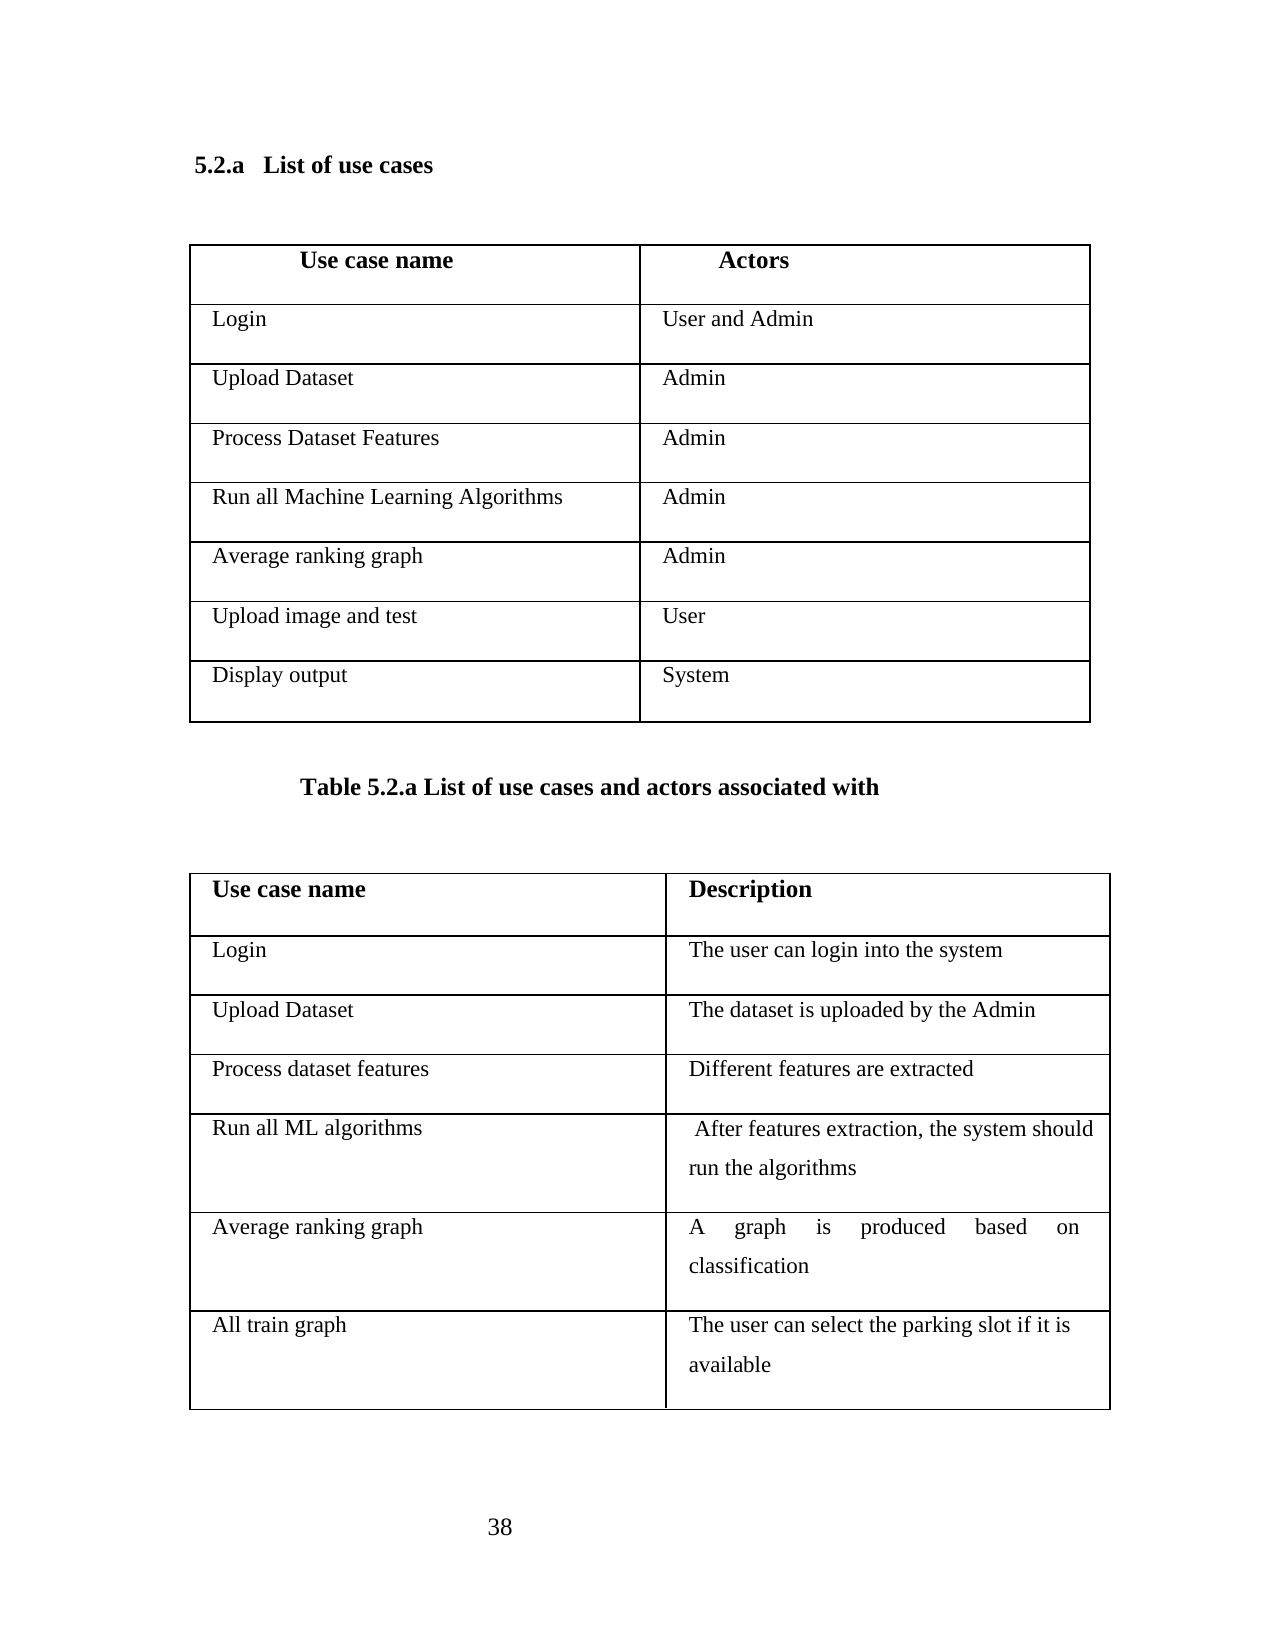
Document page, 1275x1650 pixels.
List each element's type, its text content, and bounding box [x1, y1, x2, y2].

table_cell Different features are extracted [667, 1055, 1109, 1113]
table_cell The dataset is uploaded by the Admin [667, 996, 1109, 1054]
table_cell Admin [641, 543, 1089, 601]
table_cell Login [191, 305, 639, 363]
table_cell Upload Dataset [191, 365, 639, 422]
table_cell The user can login into the system [667, 937, 1109, 994]
table_cell The user can select the parking slot if it is available [667, 1312, 1109, 1408]
table_cell Average ranking graph [191, 543, 639, 601]
table_cell Process dataset features [191, 1055, 665, 1113]
table_header Use case name [191, 874, 665, 935]
table_cell After features extraction, the system should run the algorithms [667, 1115, 1109, 1212]
table_cell Upload Dataset [191, 996, 665, 1054]
table_cell Admin [641, 424, 1089, 482]
text Table 5.2.a List of use cases and actors associated with [225, 772, 1125, 801]
table_cell Admin [641, 483, 1089, 541]
table_cell Display output [191, 662, 639, 721]
table_cell Process Dataset Features [191, 424, 639, 482]
table_header Description [667, 874, 1109, 935]
table_header Actors [641, 246, 1089, 304]
table_cell Login [191, 937, 665, 994]
table_cell User and Admin [641, 305, 1089, 363]
table_cell Run all Machine Learning Algorithms [191, 483, 639, 541]
table_cell Average ranking graph [191, 1213, 665, 1310]
table_cell All train graph [191, 1312, 665, 1408]
table_cell Upload image and test [191, 602, 639, 660]
subtitle 5.2.a List of use cases [150, 150, 1125, 179]
table_cell Admin [641, 365, 1089, 422]
table_cell User [641, 602, 1089, 660]
table_cell System [641, 662, 1089, 721]
table_cell A graph is produced based on classification [667, 1213, 1109, 1310]
table_header Use case name [191, 246, 639, 304]
table_cell Run all ML algorithms [191, 1115, 665, 1212]
